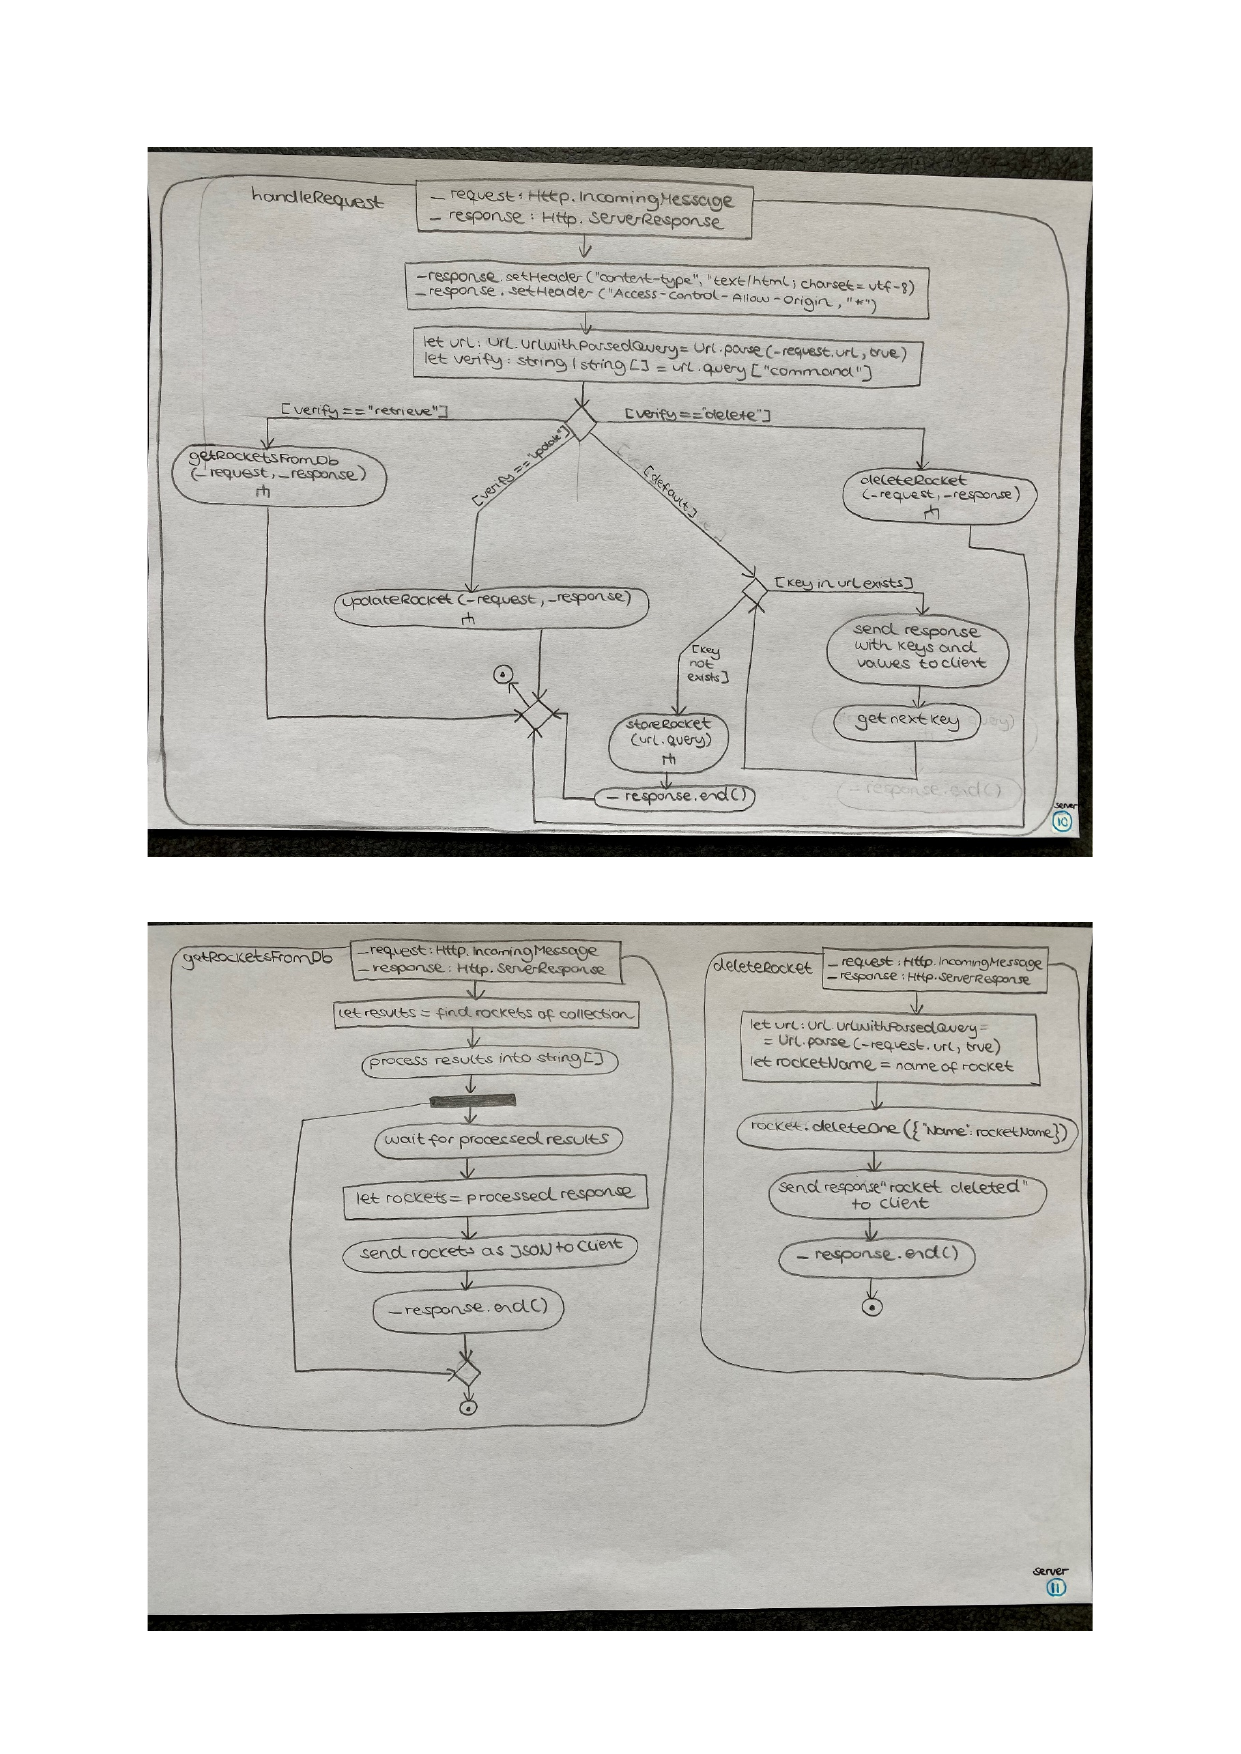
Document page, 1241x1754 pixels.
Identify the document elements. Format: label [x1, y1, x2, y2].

picture [147, 922, 1093, 1631]
picture [147, 147, 1093, 857]
